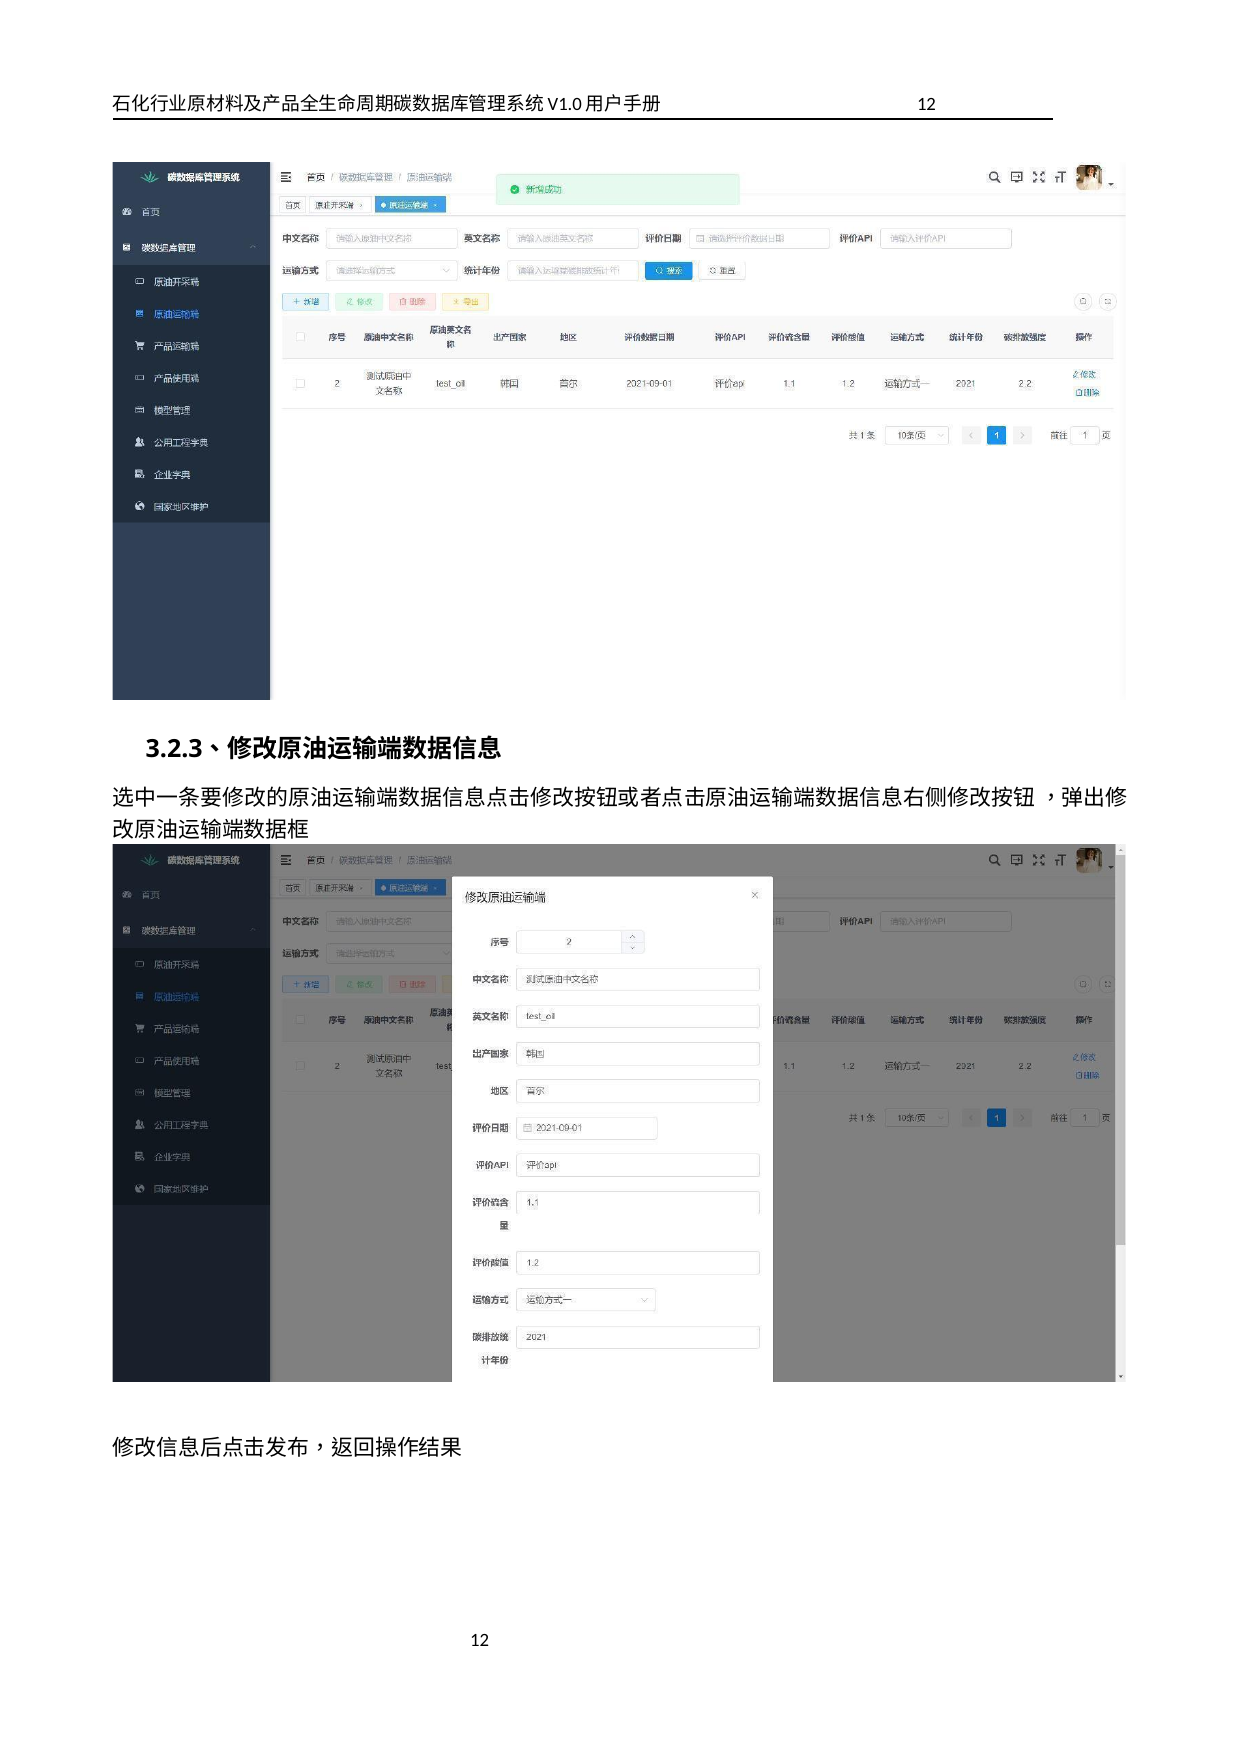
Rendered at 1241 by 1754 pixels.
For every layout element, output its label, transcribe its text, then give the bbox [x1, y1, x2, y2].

text 选中一条要修改的原油运输端数据信息点击修改按钮或者点击原油运输端数据信息右侧修改按钮，弹出修改原油运输端数据框 [112, 779, 1128, 844]
text 修改信息后点击发布，返回操作结果 [112, 1429, 1128, 1462]
subtitle 3.2.3、修改原油运输端数据信息 [145, 714, 1128, 779]
picture [112, 162, 1126, 700]
picture [112, 844, 1126, 1382]
